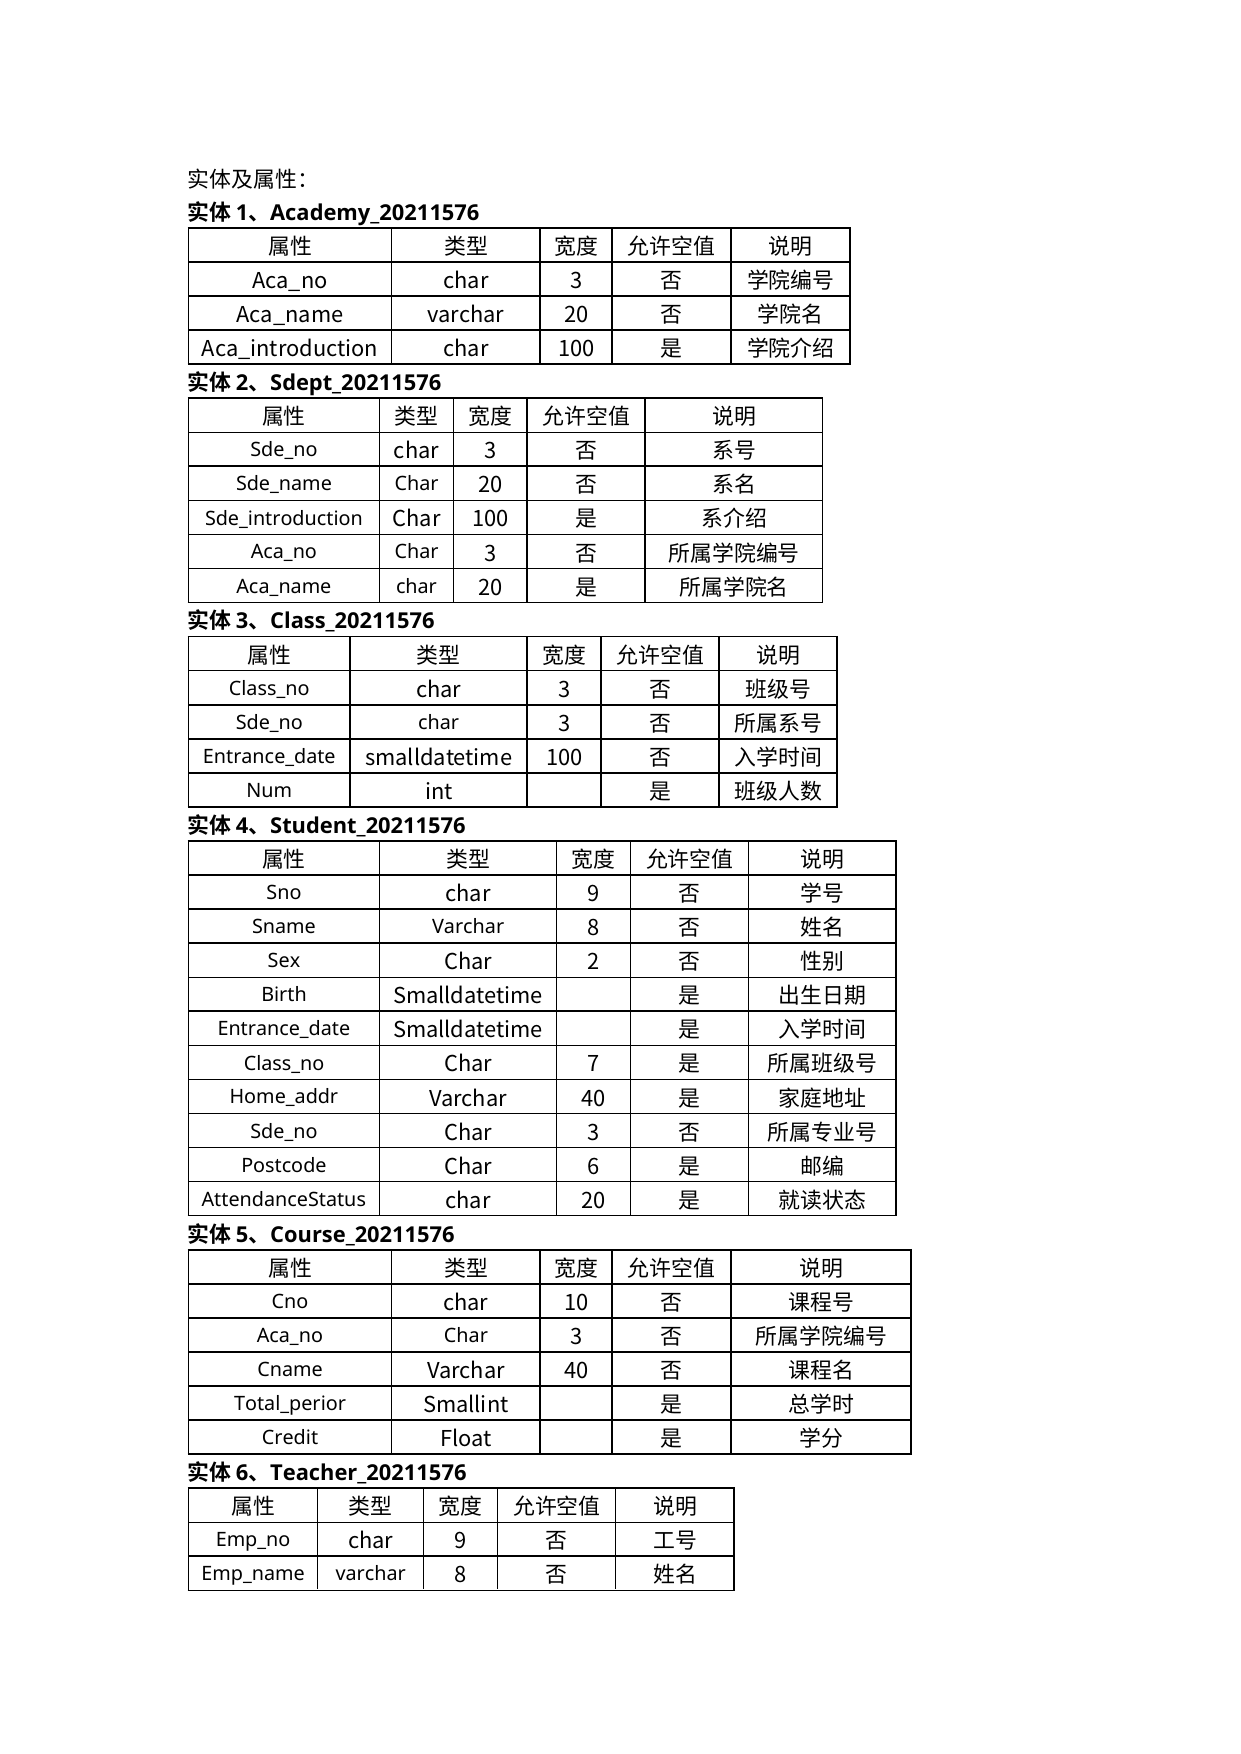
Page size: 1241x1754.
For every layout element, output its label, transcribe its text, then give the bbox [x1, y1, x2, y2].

table_cell 课程号 [732, 1285, 910, 1317]
table_cell 所属班级号 [749, 1046, 895, 1078]
table_cell 是 [613, 331, 730, 363]
table_cell 7 [557, 1046, 630, 1078]
table_cell Char [380, 467, 453, 499]
table_cell 学分 [732, 1421, 910, 1453]
table_cell 10 [541, 1285, 611, 1317]
table_cell Entrance_date [189, 1012, 379, 1044]
table_header 允许空值 [613, 1251, 730, 1283]
table_cell varchar [392, 297, 539, 329]
table_cell smalldatetime [351, 740, 526, 772]
table_cell 邮编 [749, 1148, 895, 1181]
table_cell char [392, 331, 539, 363]
table_header 说明 [732, 229, 849, 261]
table_cell 20 [454, 467, 526, 499]
table_cell Smalldatetime [380, 1012, 556, 1044]
table_cell 100 [541, 331, 611, 363]
table_cell 所属学院名 [646, 569, 822, 602]
table_cell Varchar [380, 1080, 556, 1113]
table_cell 3 [528, 671, 600, 704]
table_header 允许空值 [498, 1489, 615, 1521]
table_cell char [380, 876, 556, 908]
table_cell Emp_name [189, 1557, 317, 1589]
table_header 属性 [189, 637, 349, 670]
table_cell Aca_no [189, 1319, 391, 1351]
table_header 宽度 [541, 229, 611, 261]
table_cell [557, 1012, 630, 1044]
table_cell 所属系号 [720, 706, 836, 738]
table_cell 否 [613, 297, 730, 329]
table_cell char [351, 706, 526, 738]
table_cell 总学时 [732, 1387, 910, 1419]
text 实体3、Class_20211576 [187, 603, 1053, 636]
table_cell 否 [613, 1353, 730, 1385]
text 实体及属性： [187, 162, 1053, 194]
table_cell [541, 1387, 611, 1419]
table_cell 100 [528, 740, 600, 772]
table_header 说明 [720, 637, 836, 670]
table_cell 6 [557, 1148, 630, 1181]
text 实体2、Sdept_20211576 [187, 365, 1053, 397]
table_cell Char [380, 535, 453, 568]
table_cell 3 [528, 706, 600, 738]
table_cell 40 [541, 1353, 611, 1385]
table_cell 20 [541, 297, 611, 329]
table_cell 3 [541, 263, 611, 295]
text 实体5、Course_20211576 [187, 1216, 1053, 1249]
table_cell 学院名 [732, 297, 849, 329]
table_cell Char [380, 944, 556, 976]
table_cell Sex [189, 944, 379, 976]
table_cell Credit [189, 1421, 391, 1453]
table_cell Entrance_date [189, 740, 349, 772]
table_cell Char [392, 1319, 539, 1351]
table_header 宽度 [454, 399, 526, 431]
table_cell Cname [189, 1353, 391, 1385]
table_cell 系名 [646, 467, 822, 499]
table_cell Aca_name [189, 569, 379, 602]
table_cell char [380, 433, 453, 465]
table_cell 入学时间 [720, 740, 836, 772]
table_cell 8 [557, 910, 630, 942]
table_cell 3 [557, 1114, 630, 1147]
table_cell 否 [602, 671, 718, 704]
table_header 类型 [392, 229, 539, 261]
table_cell 是 [528, 501, 644, 533]
table_cell 是 [631, 1148, 748, 1181]
table_cell 所属学院编号 [646, 535, 822, 568]
table_cell 否 [602, 740, 718, 772]
table_cell 学院介绍 [732, 331, 849, 363]
table_cell 否 [613, 1285, 730, 1317]
table_cell [557, 978, 630, 1010]
table_cell 20 [557, 1182, 630, 1215]
table_header 类型 [318, 1489, 423, 1521]
table_header 类型 [351, 637, 526, 670]
table_cell AttendanceStatus [189, 1182, 379, 1215]
table_header 允许空值 [613, 229, 730, 261]
table_cell 入学时间 [749, 1012, 895, 1044]
table_header 属性 [189, 1489, 317, 1521]
table_cell 出生日期 [749, 978, 895, 1010]
table_cell 课程名 [732, 1353, 910, 1385]
table_cell 是 [631, 1012, 748, 1044]
table_cell 是 [631, 1182, 748, 1215]
table_cell 是 [631, 978, 748, 1010]
table_cell 所属学院编号 [732, 1319, 910, 1351]
table_cell Sde_no [189, 1114, 379, 1147]
table_header 允许空值 [528, 399, 644, 431]
table_cell Home_addr [189, 1080, 379, 1113]
table_cell Char [380, 1046, 556, 1078]
table_cell 所属专业号 [749, 1114, 895, 1147]
table_cell 否 [498, 1523, 615, 1555]
table_header 宽度 [528, 637, 600, 670]
table_cell Smallint [392, 1387, 539, 1419]
table_cell 学号 [749, 876, 895, 908]
table_header 说明 [646, 399, 822, 431]
table_cell 否 [631, 944, 748, 976]
text 实体4、Student_20211576 [187, 808, 1053, 840]
table_cell Birth [189, 978, 379, 1010]
table_cell 40 [557, 1080, 630, 1113]
table_header 属性 [189, 229, 391, 261]
table_header 属性 [189, 399, 379, 431]
table_cell 3 [454, 535, 526, 568]
table_cell Aca_introduction [189, 331, 391, 363]
table_cell 姓名 [616, 1557, 733, 1589]
table_header 允许空值 [631, 842, 748, 874]
table_cell Aca_no [189, 535, 379, 568]
table_cell Sde_introduction [189, 501, 379, 533]
table_cell Aca_no [189, 263, 391, 295]
table_header 属性 [189, 1251, 391, 1283]
table_cell 否 [602, 706, 718, 738]
table_cell 是 [528, 569, 644, 602]
table_cell 100 [454, 501, 526, 533]
table_cell 2 [557, 944, 630, 976]
table_cell 否 [631, 876, 748, 908]
table_cell Sde_no [189, 433, 379, 465]
table_header 类型 [380, 399, 453, 431]
table_cell char [380, 569, 453, 602]
table_cell 学院编号 [732, 263, 849, 295]
table_cell Total_perior [189, 1387, 391, 1419]
table_cell char [318, 1523, 423, 1555]
table_cell 否 [613, 1319, 730, 1351]
table_cell varchar [318, 1557, 423, 1589]
table_header 说明 [732, 1251, 910, 1283]
text 实体1、Academy_20211576 [187, 194, 1053, 227]
table_cell Smalldatetime [380, 978, 556, 1010]
table_cell Emp_no [189, 1523, 317, 1555]
table_cell 是 [631, 1046, 748, 1078]
table_cell 班级人数 [720, 774, 836, 806]
table_cell Float [392, 1421, 539, 1453]
table_header 说明 [616, 1489, 733, 1521]
table_cell 否 [631, 910, 748, 942]
table_cell 姓名 [749, 910, 895, 942]
table_cell char [380, 1182, 556, 1215]
table_header 宽度 [424, 1489, 497, 1521]
table_cell Aca_name [189, 297, 391, 329]
table_cell 家庭地址 [749, 1080, 895, 1113]
table_cell 8 [424, 1557, 497, 1589]
table_cell 20 [454, 569, 526, 602]
table_cell 就读状态 [749, 1182, 895, 1215]
table_cell int [351, 774, 526, 806]
table_cell 否 [613, 263, 730, 295]
table_cell Sde_no [189, 706, 349, 738]
table_cell 工号 [616, 1523, 733, 1555]
table_cell Char [380, 501, 453, 533]
table_cell 9 [557, 876, 630, 908]
table_cell 是 [613, 1387, 730, 1419]
table_cell Varchar [380, 910, 556, 942]
table_cell Sde_name [189, 467, 379, 499]
table_cell 是 [602, 774, 718, 806]
table_cell 否 [528, 433, 644, 465]
table_header 宽度 [557, 842, 630, 874]
table_cell [528, 774, 600, 806]
table_cell 系号 [646, 433, 822, 465]
table_cell 9 [424, 1523, 497, 1555]
table_cell char [392, 1285, 539, 1317]
table_cell Class_no [189, 671, 349, 704]
table_cell [541, 1421, 611, 1453]
text 实体6、Teacher_20211576 [187, 1455, 1053, 1487]
table_cell 3 [541, 1319, 611, 1351]
table_cell Num [189, 774, 349, 806]
table_header 允许空值 [602, 637, 718, 670]
table_cell Sname [189, 910, 379, 942]
table_cell 否 [631, 1114, 748, 1147]
table_cell Postcode [189, 1148, 379, 1181]
table_cell Char [380, 1148, 556, 1181]
table_header 属性 [189, 842, 379, 874]
table_cell Cno [189, 1285, 391, 1317]
table_cell 否 [528, 467, 644, 499]
table_cell 否 [528, 535, 644, 568]
table_header 类型 [380, 842, 556, 874]
table_cell 是 [631, 1080, 748, 1113]
table_cell 是 [613, 1421, 730, 1453]
table_cell Sno [189, 876, 379, 908]
table_cell 班级号 [720, 671, 836, 704]
table_cell Char [380, 1114, 556, 1147]
table_cell 否 [498, 1557, 615, 1589]
table_cell Varchar [392, 1353, 539, 1385]
table_cell char [351, 671, 526, 704]
table_header 类型 [392, 1251, 539, 1283]
table_cell 性别 [749, 944, 895, 976]
table_cell 系介绍 [646, 501, 822, 533]
table_header 说明 [749, 842, 895, 874]
table_cell char [392, 263, 539, 295]
table_header 宽度 [541, 1251, 611, 1283]
table_cell 3 [454, 433, 526, 465]
table_cell Class_no [189, 1046, 379, 1078]
